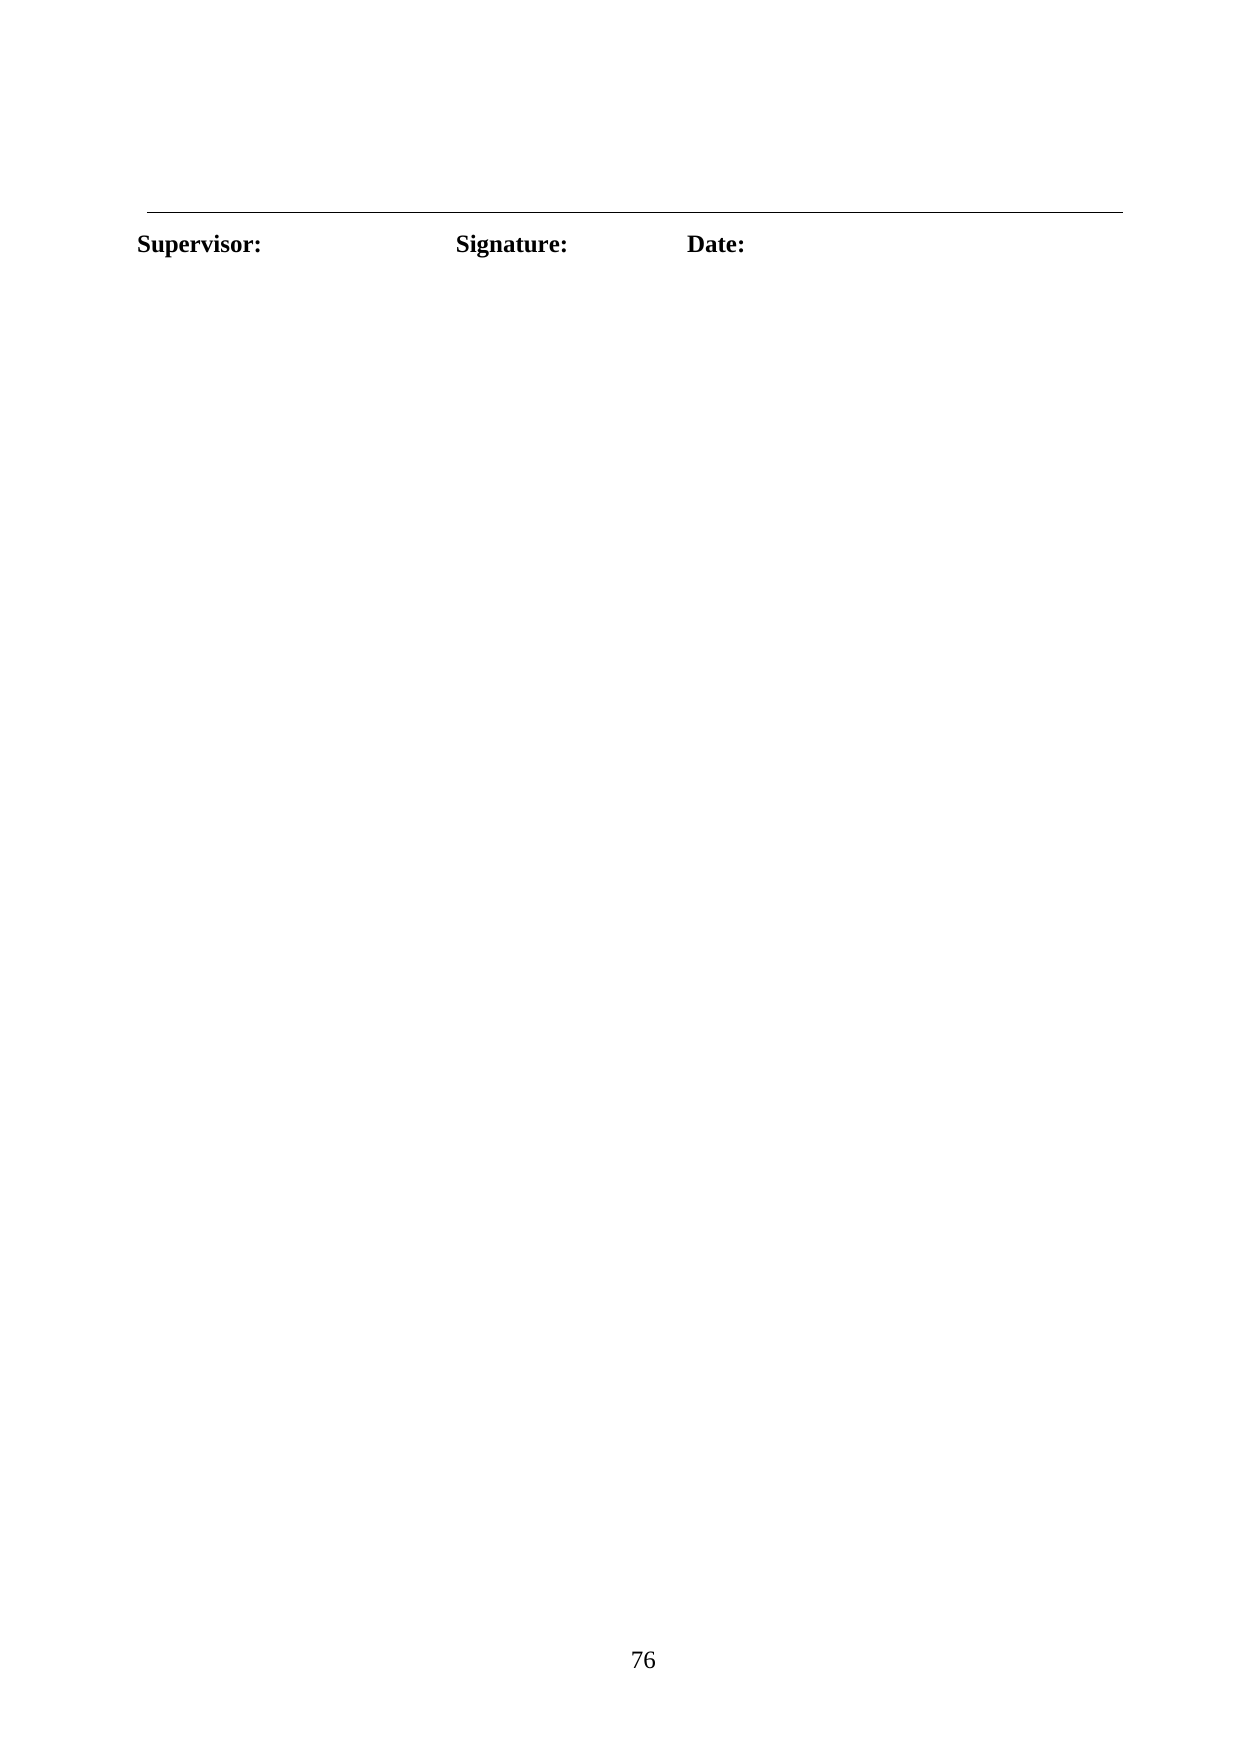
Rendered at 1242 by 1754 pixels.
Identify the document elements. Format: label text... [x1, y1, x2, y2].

text Supervisor: Signature: Date: [118, 229, 1168, 258]
